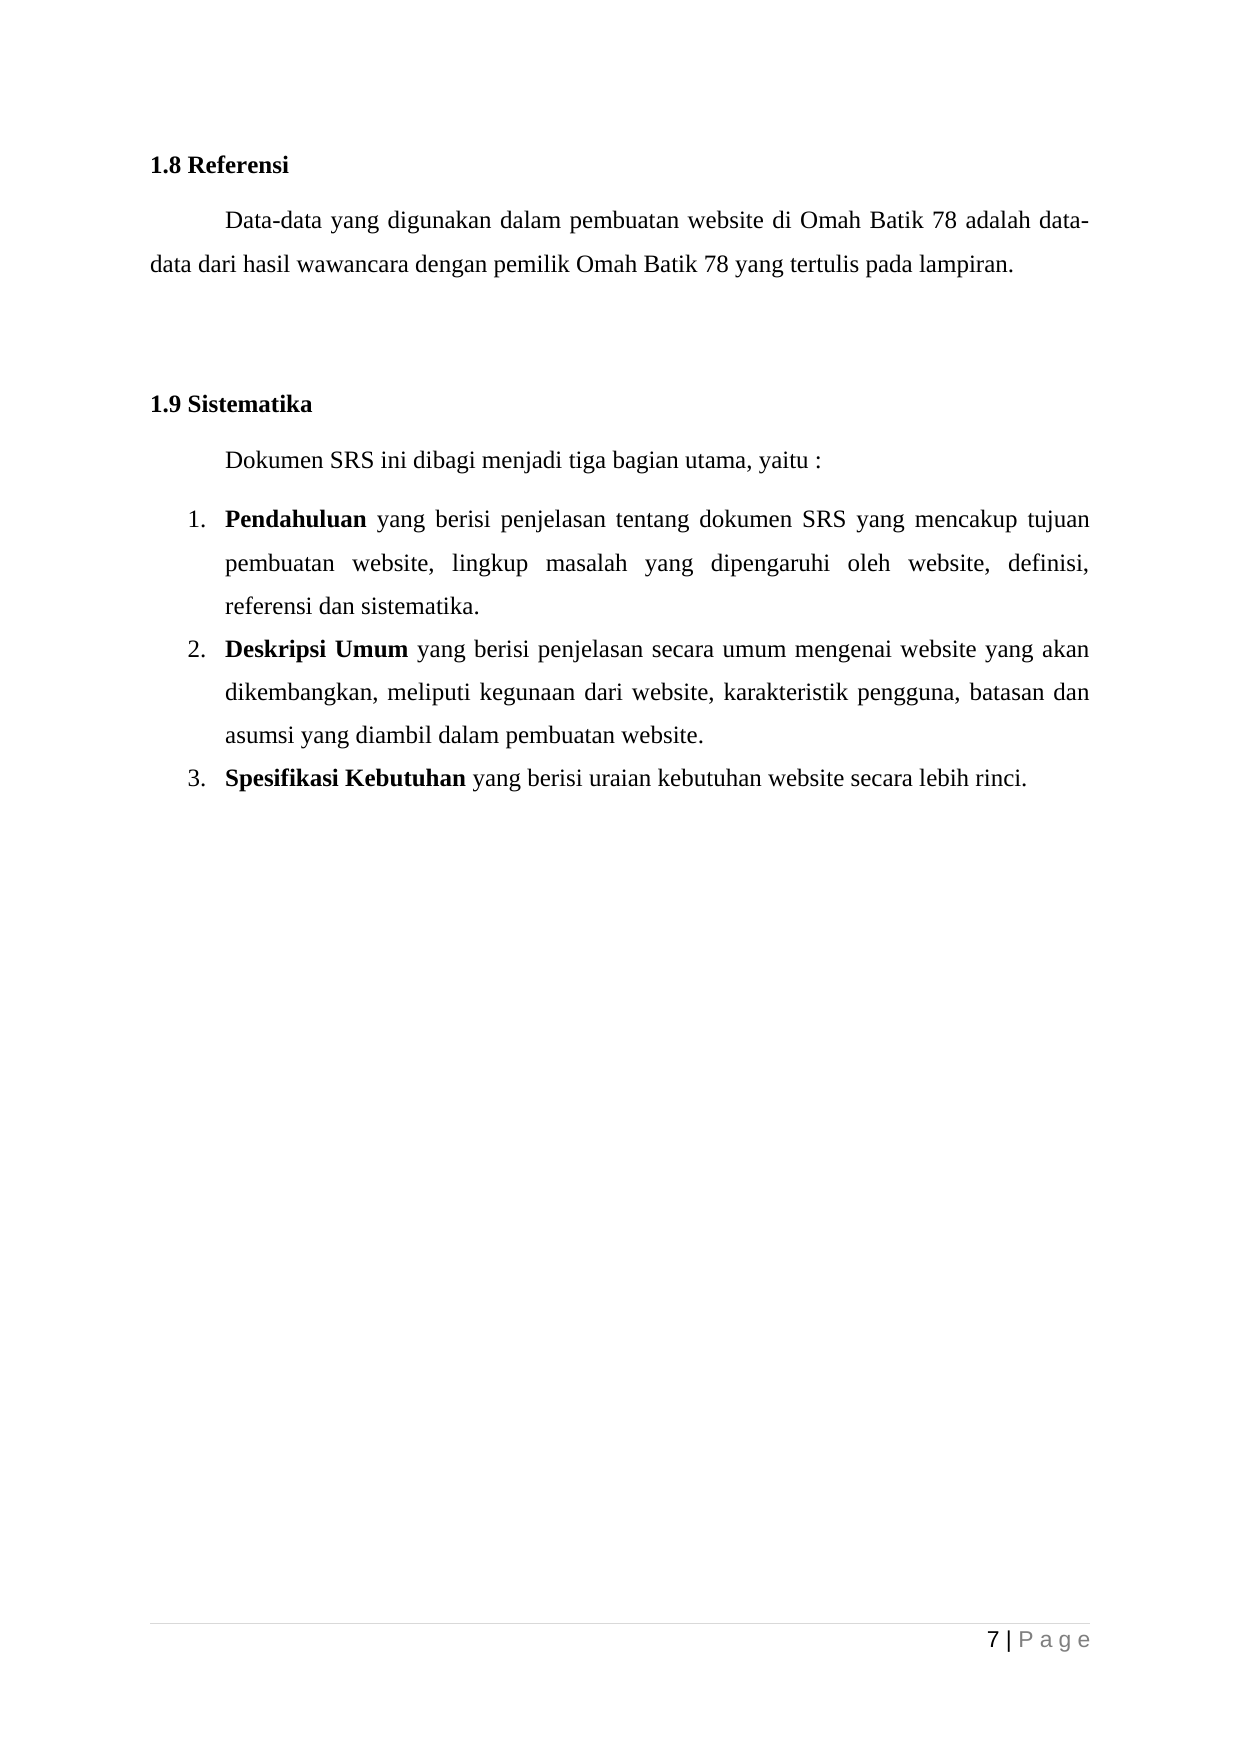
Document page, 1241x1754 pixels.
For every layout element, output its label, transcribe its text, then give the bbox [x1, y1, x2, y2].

text Dokumen SRS ini dibagi menjadi tiga bagian utama, yaitu : [150, 445, 1090, 473]
subtitle 1.9 Sistematika [150, 389, 1090, 418]
list Deskripsi Umum yang berisi penjelasan secara umum mengenai website yang akan dikembangkan, meliputi kegunaan dari website, karakteristik pengguna, batasan dan asumsi yang diambil dalam pembuatan website. [187, 634, 1090, 749]
list Pendahuluan yang berisi penjelasan tentang dokumen SRS yang mencakup tujuan pembuatan website, lingkup masalah yang dipengaruhi oleh website, definisi, referensi dan sistematika. [187, 504, 1090, 619]
subtitle 1.8 Referensi [150, 150, 1090, 179]
list Spesifikasi Kebutuhan yang berisi uraian kebutuhan website secara lebih rinci. [187, 763, 1090, 792]
text Data-data yang digunakan dalam pembuatan website di Omah Batik 78 adalah data-data dari hasil wawancara dengan pemilik Omah Batik 78 yang tertulis pada lampiran. [150, 206, 1090, 277]
